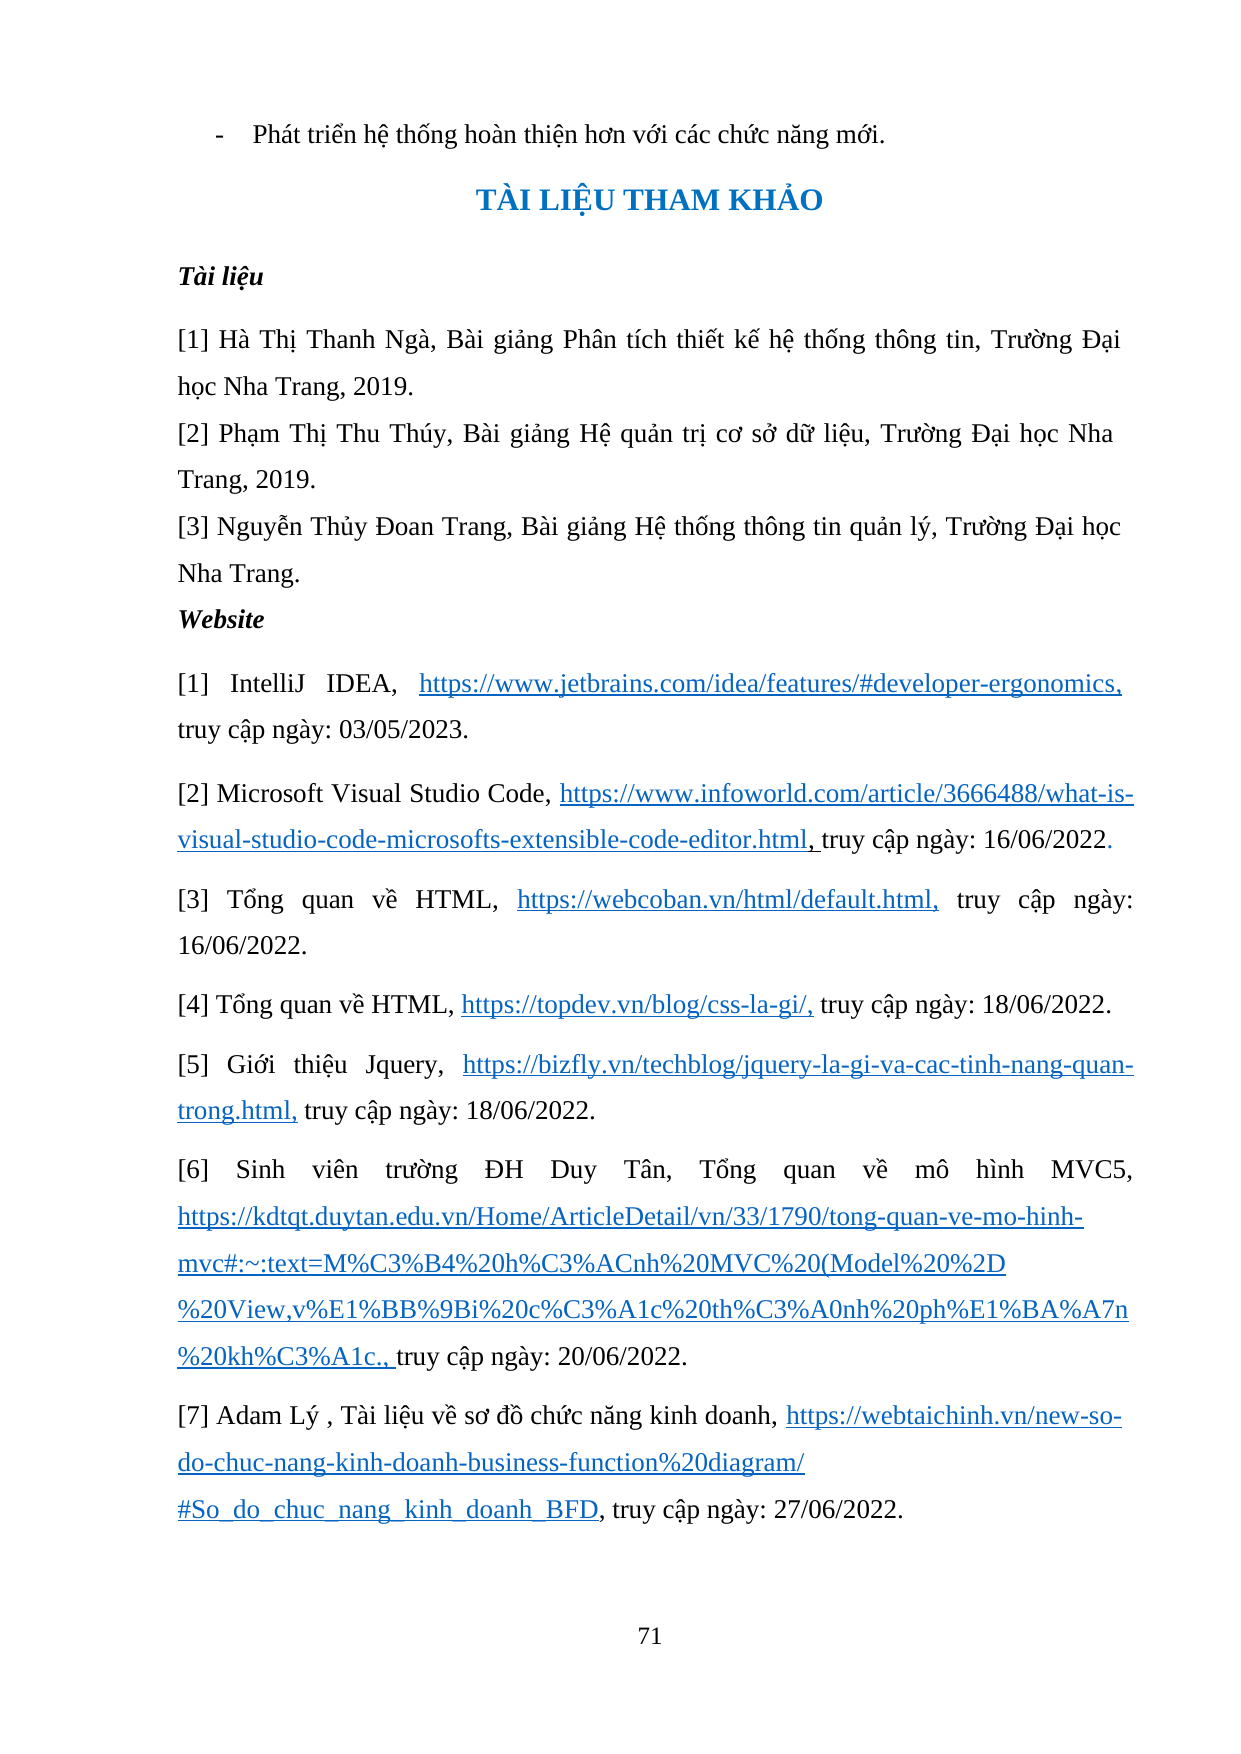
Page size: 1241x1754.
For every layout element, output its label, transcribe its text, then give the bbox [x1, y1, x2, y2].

text [3] Tổng quan về HTML, https://webcoban.vn/html/default.html, truy cập ngày: 16/06/2022. [177, 883, 1134, 961]
text Website [177, 604, 1122, 635]
text [5] Giới thiệu Jquery, https://bizfly.vn/techblog/jquery-la-gi-va-cac-tinh-nang-quan-trong.html, truy cập ngày: 18/06/2022. [177, 1048, 1134, 1126]
text [1] Hà Thị Thanh Ngà, Bài giảng Phân tích thiết kế hệ thống thông tin, Trường Đại học Nha Trang, 2019. [177, 324, 1122, 401]
text [6] Sinh viên trường ĐH Duy Tân, Tổng quan về mô hình MVC5, https://kdtqt.duytan.edu.vn/Home/ArticleDetail/vn/33/1790/tong-quan-ve-mo-hinh-mvc#:~:text=M%C3%B4%20h%C3%ACnh%20MVC%20(Model%20%2D%20View,v%E1%BB%9Bi%20c%C3%A1c%20th%C3%A0nh%20ph%E1%BA%A7n%20kh%C3%A1c., truy cập ngày: 20/06/2022. [177, 1154, 1134, 1371]
text [4] Tổng quan về HTML, https://topdev.vn/blog/css-la-gi/, truy cập ngày: 18/06/2022. [177, 989, 1134, 1020]
text Tài liệu [177, 260, 1122, 291]
text [1] IntelliJ IDEA, https://www.jetbrains.com/idea/features/#developer-ergonomics, truy cập ngày: 03/05/2023. [177, 667, 1122, 745]
text [2] Microsoft Visual Studio Code, https://www.infoworld.com/article/3666488/what-is-visual-studio-code-microsofts-extensible-code-editor.html, truy cập ngày: 16/06/2022. [177, 777, 1134, 855]
list Phát triển hệ thống hoàn thiện hơn với các chức năng mới. [215, 118, 1122, 149]
text [2] Phạm Thị Thu Thúy, Bài giảng Hệ quản trị cơ sở dữ liệu, Trường Đại học Nha Trang, 2019. [177, 417, 1116, 495]
text TÀI LIỆU THAM KHẢO [177, 181, 1122, 217]
text [7] Adam Lý , Tài liệu về sơ đồ chức năng kinh doanh, https://webtaichinh.vn/new-so-do-chuc-nang-kinh-doanh-business-function%20diagram/#So_do_chuc_nang_kinh_doanh_BFD, truy cập ngày: 27/06/2022. [177, 1399, 1122, 1524]
text [3] Nguyễn Thủy Đoan Trang, Bài giảng Hệ thống thông tin quản lý, Trường Đại học Nha Trang. [177, 510, 1122, 588]
